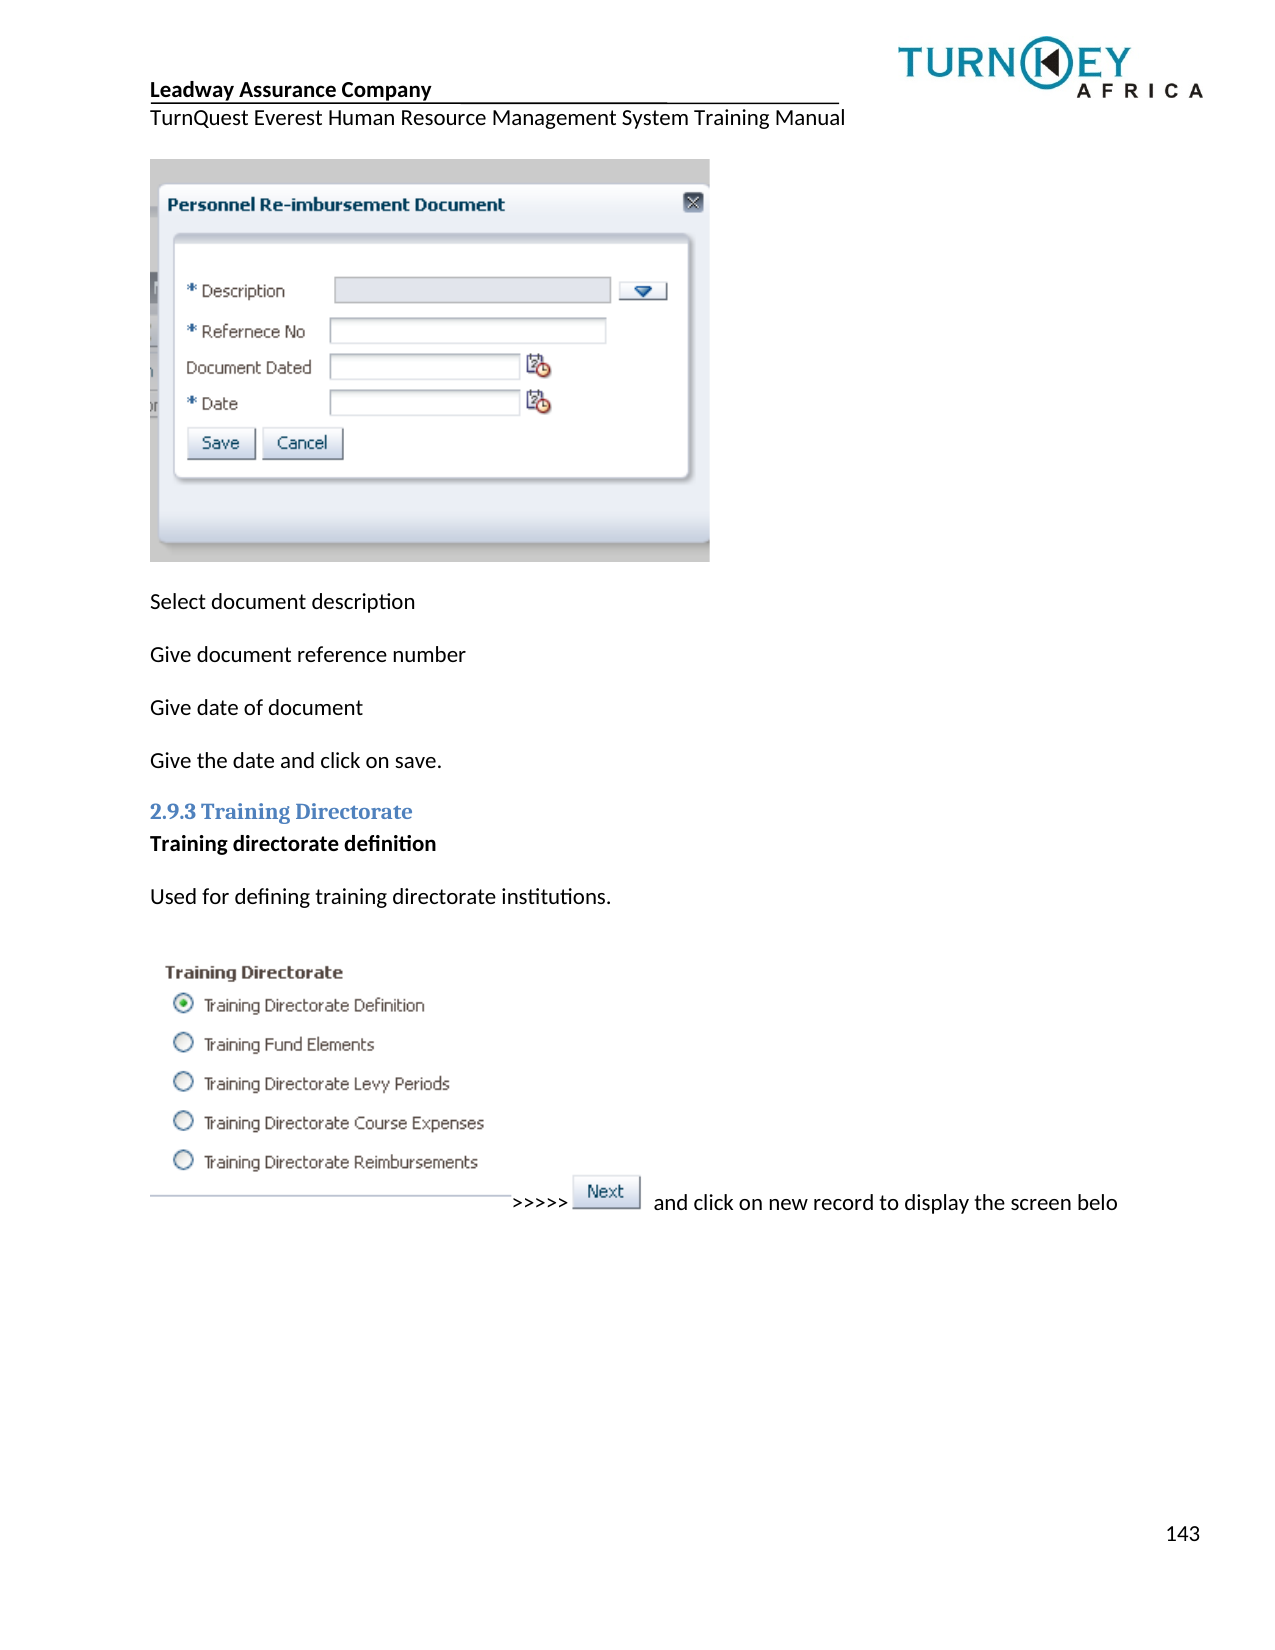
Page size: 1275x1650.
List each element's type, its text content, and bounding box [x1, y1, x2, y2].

subtitle 2.9.3 Training Directorate [150, 799, 1200, 826]
picture [150, 935, 512, 1211]
text Select document description [150, 587, 1200, 615]
picture [568, 1172, 648, 1211]
text Give the date and click on save. [150, 746, 1200, 774]
text Training directorate definition [150, 829, 1200, 857]
text Give date of document [150, 693, 1200, 721]
picture [150, 159, 710, 562]
text Give document reference number [150, 640, 1200, 668]
text Used for defining training directorate institutions. [150, 882, 1200, 910]
picture [898, 36, 1203, 98]
